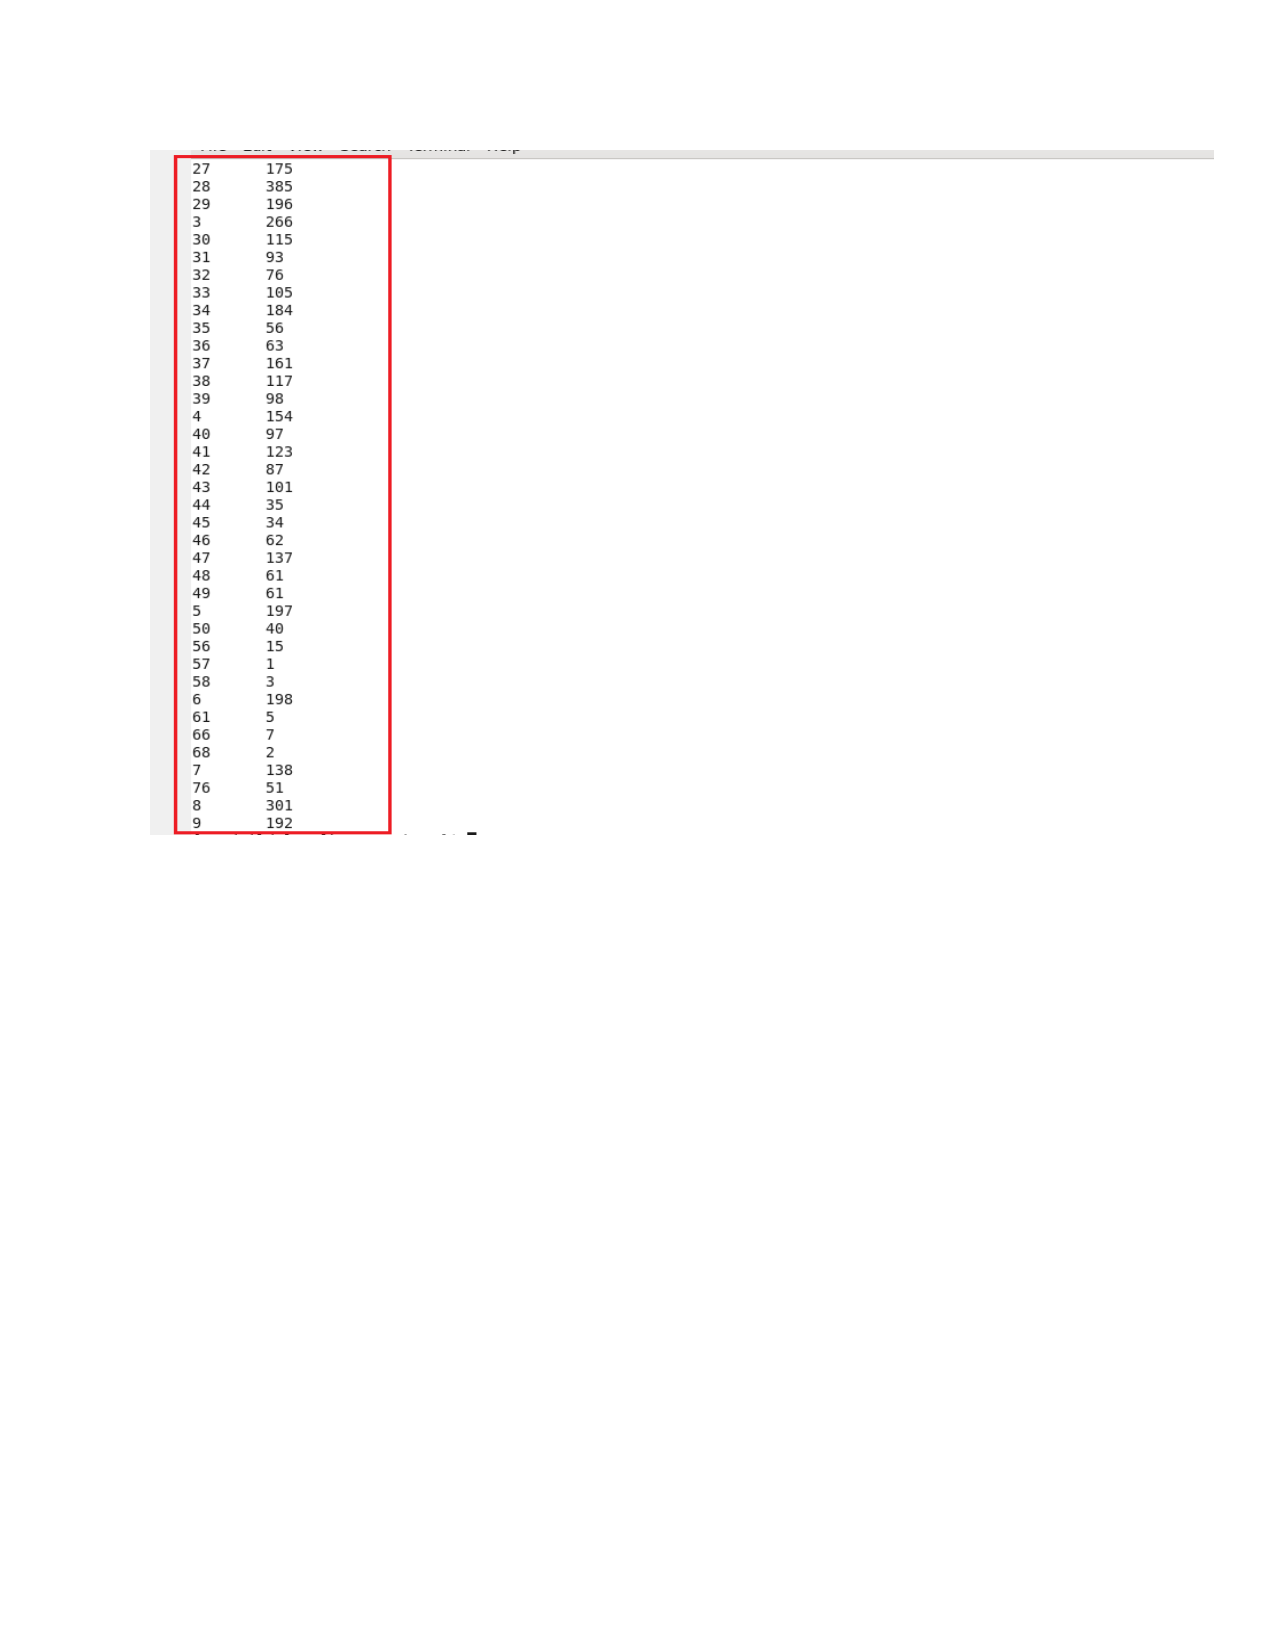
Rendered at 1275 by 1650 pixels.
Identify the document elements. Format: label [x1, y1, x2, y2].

picture [150, 150, 1214, 835]
